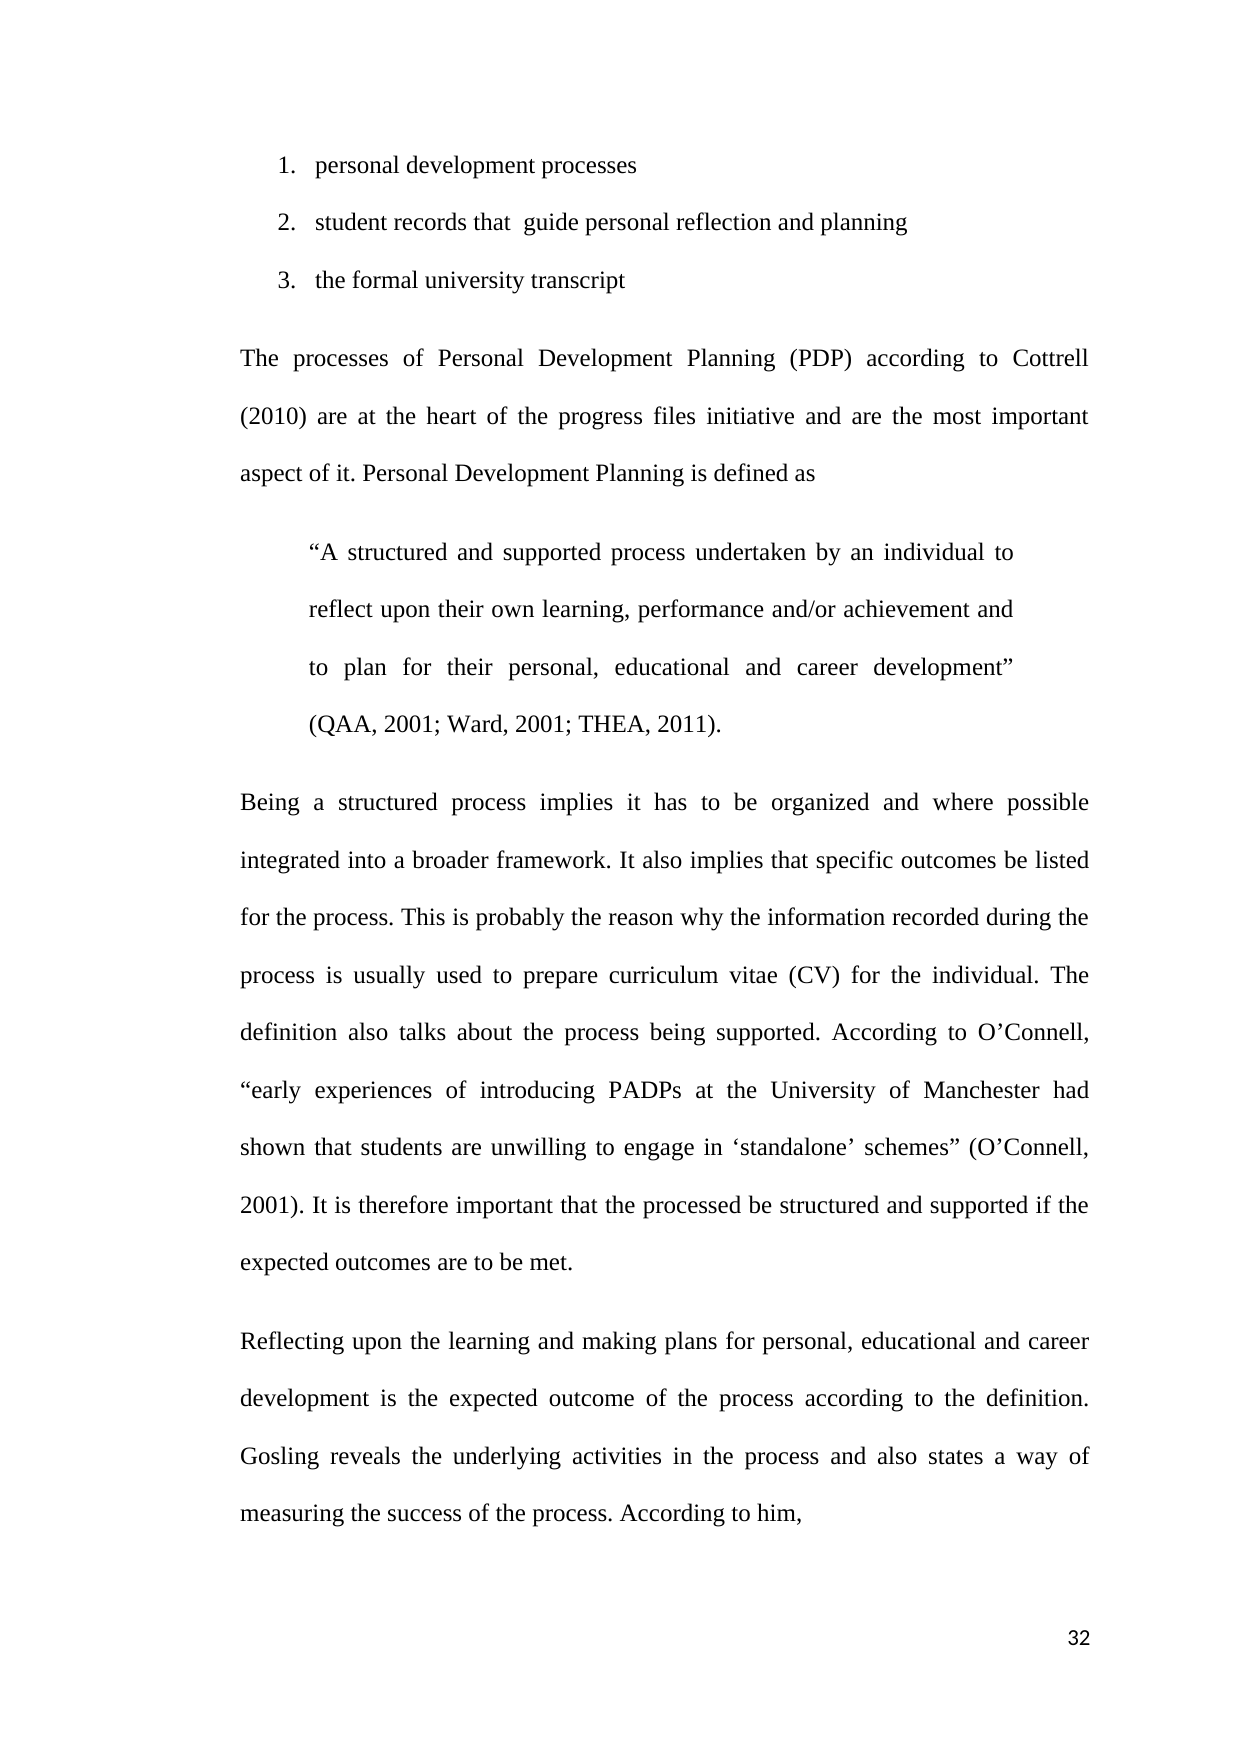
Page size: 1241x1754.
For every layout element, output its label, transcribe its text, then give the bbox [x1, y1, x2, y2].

text The processes of Personal Development Planning (PDP) according to Cottrell (2010) are at the heart of the progress files initiative and are the most important aspect of it. Personal Development Planning is defined as [240, 343, 1090, 487]
list the formal university transcript [277, 265, 1090, 294]
list student records that guide personal reflection and planning [277, 207, 1090, 236]
text Reflecting upon the learning and making plans for personal, educational and career development is the expected outcome of the process according to the definition. Gosling reveals the underlying activities in the process and also states a way of measuring the success of the process. According to him, [240, 1326, 1090, 1527]
text Being a structured process implies it has to be organized and where possible integrated into a broader framework. It also implies that specific outcomes be listed for the process. This is probably the reason why the information recorded during the process is usually used to prepare curriculum vitae (CV) for the individual. The definition also talks about the process being supported. According to O’Connell, “early experiences of introducing PADPs at the University of Manchester had shown that students are unwilling to engage in ‘standalone’ schemes” (O’Connell, 2001). It is therefore important that the processed be structured and supported if the expected outcomes are to be met. [240, 787, 1090, 1276]
list personal development processes [277, 150, 1090, 179]
text “A structured and supported process undertaken by an individual to reflect upon their own learning, performance and/or achievement and to plan for their personal, educational and career development” (QAA, 2001; Ward, 2001; THEA, 2011). [309, 537, 1014, 738]
